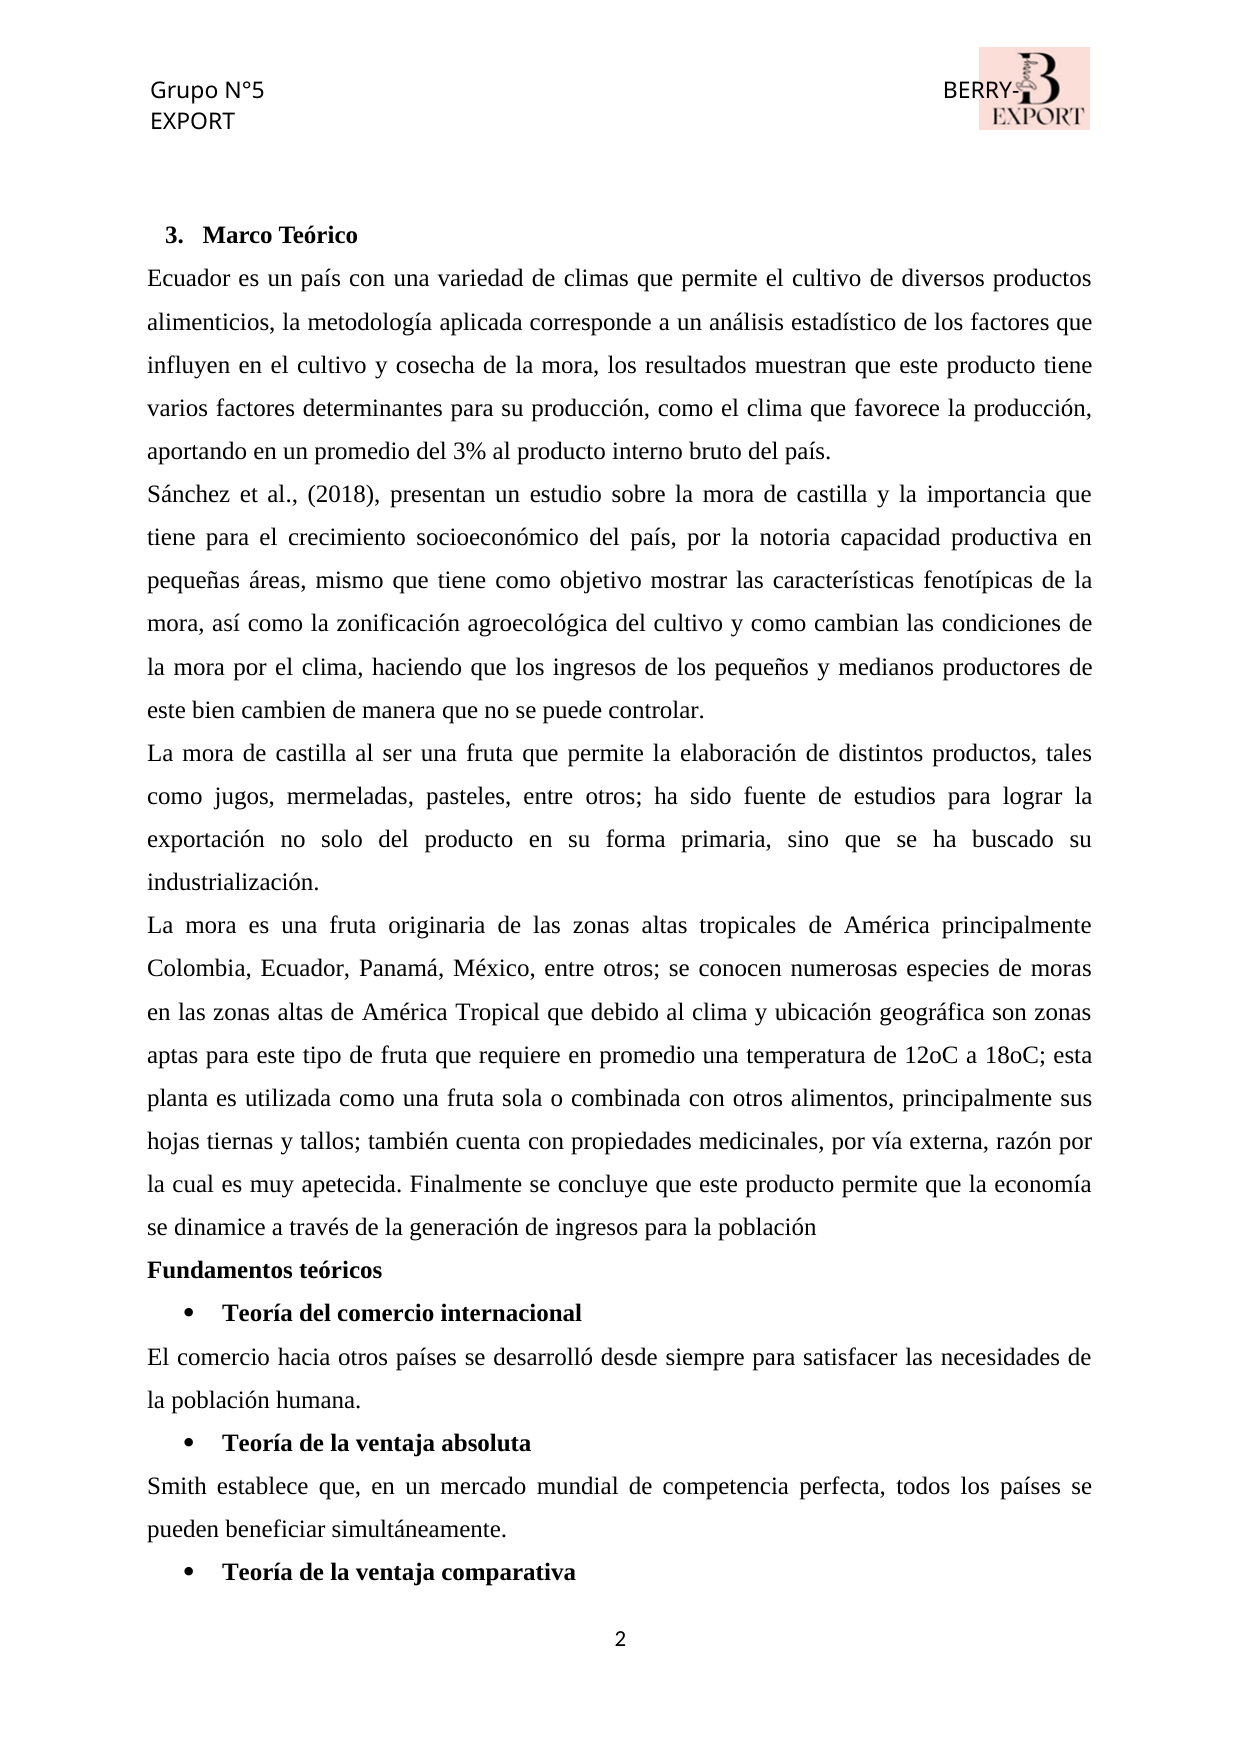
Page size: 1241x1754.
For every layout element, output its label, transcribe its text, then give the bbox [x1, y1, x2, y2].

text Ecuador es un país con una variedad de climas que permite el cultivo de diversos productos alimenticios, la metodología aplicada corresponde a un análisis estadístico de los factores que influyen en el cultivo y cosecha de la mora, los resultados muestran que este producto tiene varios factores determinantes para su producción, como el clima que favorece la producción, aportando en un promedio del 3% al producto interno bruto del país. [147, 263, 1093, 465]
text La mora de castilla al ser una fruta que permite la elaboración de distintos productos, tales como jugos, mermeladas, pasteles, entre otros; ha sido fuente de estudios para lograr la exportación no solo del producto en su forma primaria, sino que se ha buscado su industrialización. [147, 738, 1093, 896]
list Teoría del comercio internacional [184, 1298, 1093, 1327]
text Smith establece que, en un mercado mundial de competencia perfecta, todos los países se pueden beneficiar simultáneamente. [147, 1471, 1093, 1543]
list Teoría de la ventaja comparativa [184, 1557, 1093, 1586]
text Sánchez et al., (2018), presentan un estudio sobre la mora de castilla y la importancia que tiene para el crecimiento socioeconómico del país, por la notoria capacidad productiva en pequeñas áreas, mismo que tiene como objetivo mostrar las características fenotípicas de la mora, así como la zonificación agroecológica del cultivo y como cambian las condiciones de la mora por el clima, haciendo que los ingresos de los pequeños y medianos productores de este bien cambien de manera que no se puede controlar. [147, 479, 1093, 723]
list Teoría de la ventaja absoluta [184, 1428, 1093, 1457]
picture [979, 47, 1091, 130]
text La mora es una fruta originaria de las zonas altas tropicales de América principalmente Colombia, Ecuador, Panamá, México, entre otros; se conocen numerosas especies de moras en las zonas altas de América Tropical que debido al clima y ubicación geográfica son zonas aptas para este tipo de fruta que requiere en promedio una temperatura de 12oC a 18oC; esta planta es utilizada como una fruta sola o combinada con otros alimentos, principalmente sus hojas tiernas y tallos; también cuenta con propiedades medicinales, por vía externa, razón por la cual es muy apetecida. Finalmente se concluye que este producto permite que la economía se dinamice a través de la generación de ingresos para la población [147, 910, 1093, 1241]
text El comercio hacia otros países se desarrolló desde siempre para satisfacer las necesidades de la población humana. [147, 1342, 1093, 1413]
text Fundamentos teóricos [147, 1255, 1093, 1284]
subtitle Marco Teórico [165, 220, 1090, 249]
